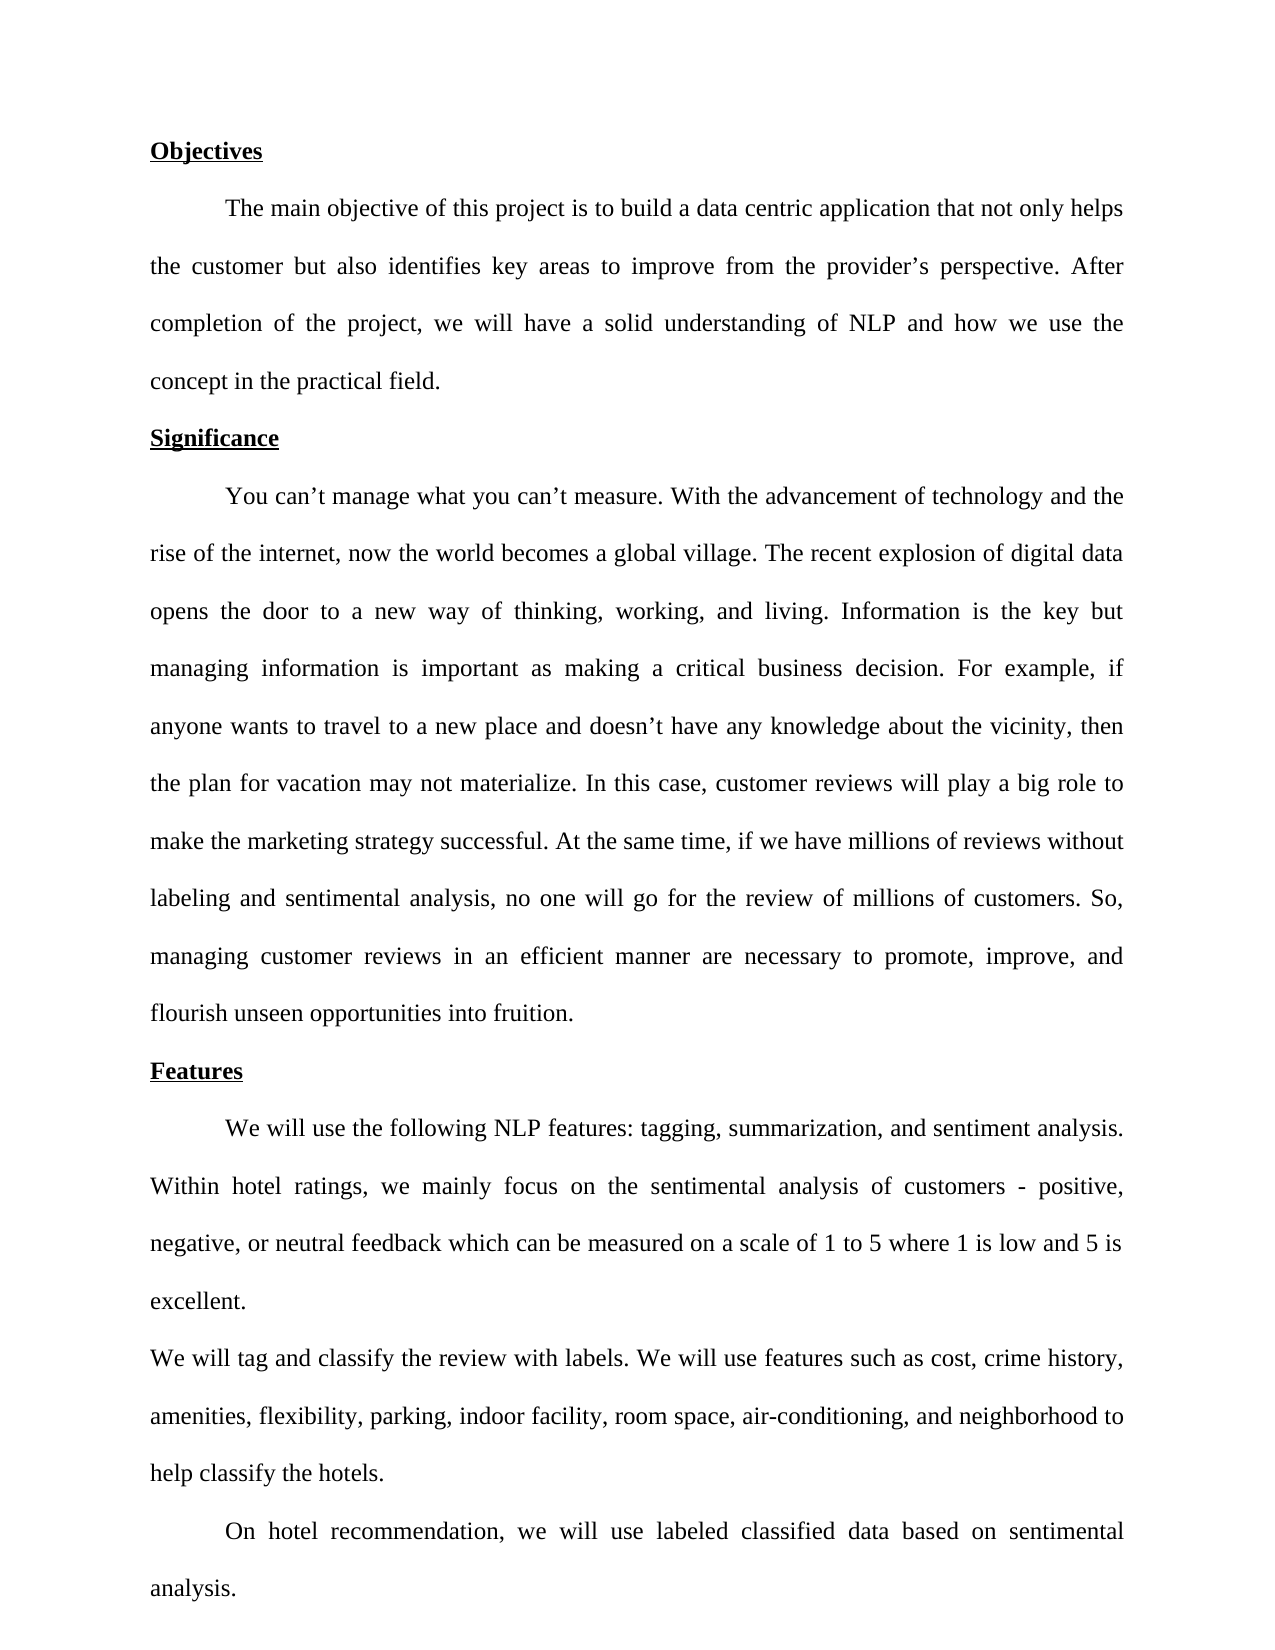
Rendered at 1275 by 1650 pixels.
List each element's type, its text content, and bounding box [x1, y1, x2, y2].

text Significance [150, 423, 1125, 452]
text We will tag and classify the review with labels. We will use features such as cost, crime history, amenities, flexibility, parking, indoor facility, room space, air-conditioning, and neighborhood to help classify the hotels. [150, 1343, 1125, 1487]
text Features [150, 1056, 1125, 1085]
text The main objective of this project is to build a data centric application that not only helps the customer but also identifies key areas to improve from the provider’s perspective. After completion of the project, we will have a solid understanding of NLP and how we use the concept in the practical field. [150, 193, 1125, 395]
text You can’t manage what you can’t measure. With the advancement of technology and the rise of the internet, now the world becomes a global village. The recent explosion of digital data opens the door to a new way of thinking, working, and living. Information is the key but managing information is important as making a critical business decision. For example, if anyone wants to travel to a new place and doesn’t have any knowledge about the vicinity, then the plan for vacation may not materialize. In this case, customer reviews will play a big role to make the marketing strategy successful. At the same time, if we have millions of reviews without labeling and sentimental analysis, no one will go for the review of millions of customers. So, managing customer reviews in an efficient manner are necessary to promote, improve, and flourish unseen opportunities into fruition. [150, 481, 1125, 1027]
text Objectives [150, 136, 1125, 165]
text We will use the following NLP features: tagging, summarization, and sentiment analysis. Within hotel ratings, we mainly focus on the sentimental analysis of customers - positive, negative, or neutral feedback which can be measured on a scale of 1 to 5 where 1 is low and 5 is excellent. [150, 1113, 1125, 1315]
text On hotel recommendation, we will use labeled classified data based on sentimental analysis. [150, 1516, 1125, 1602]
